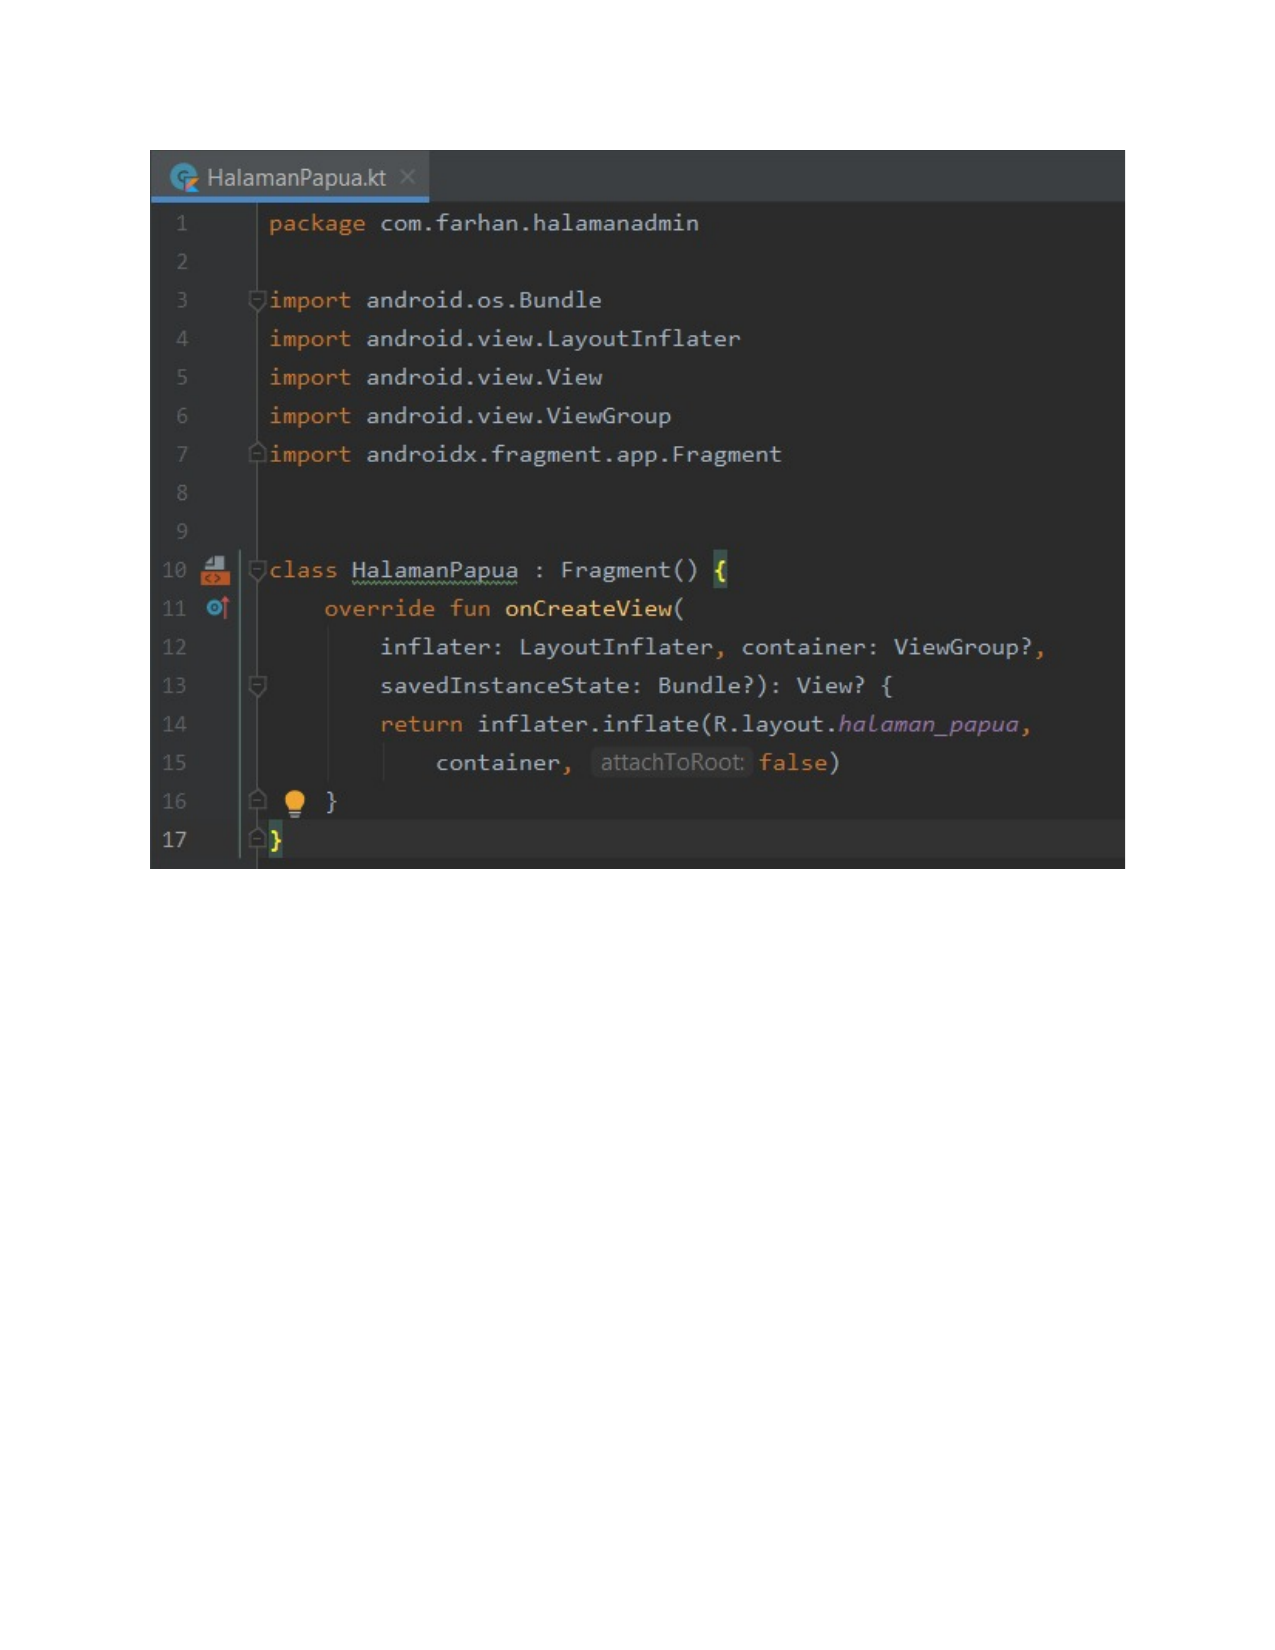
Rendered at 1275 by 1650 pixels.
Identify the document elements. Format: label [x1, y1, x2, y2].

picture [150, 150, 1125, 869]
